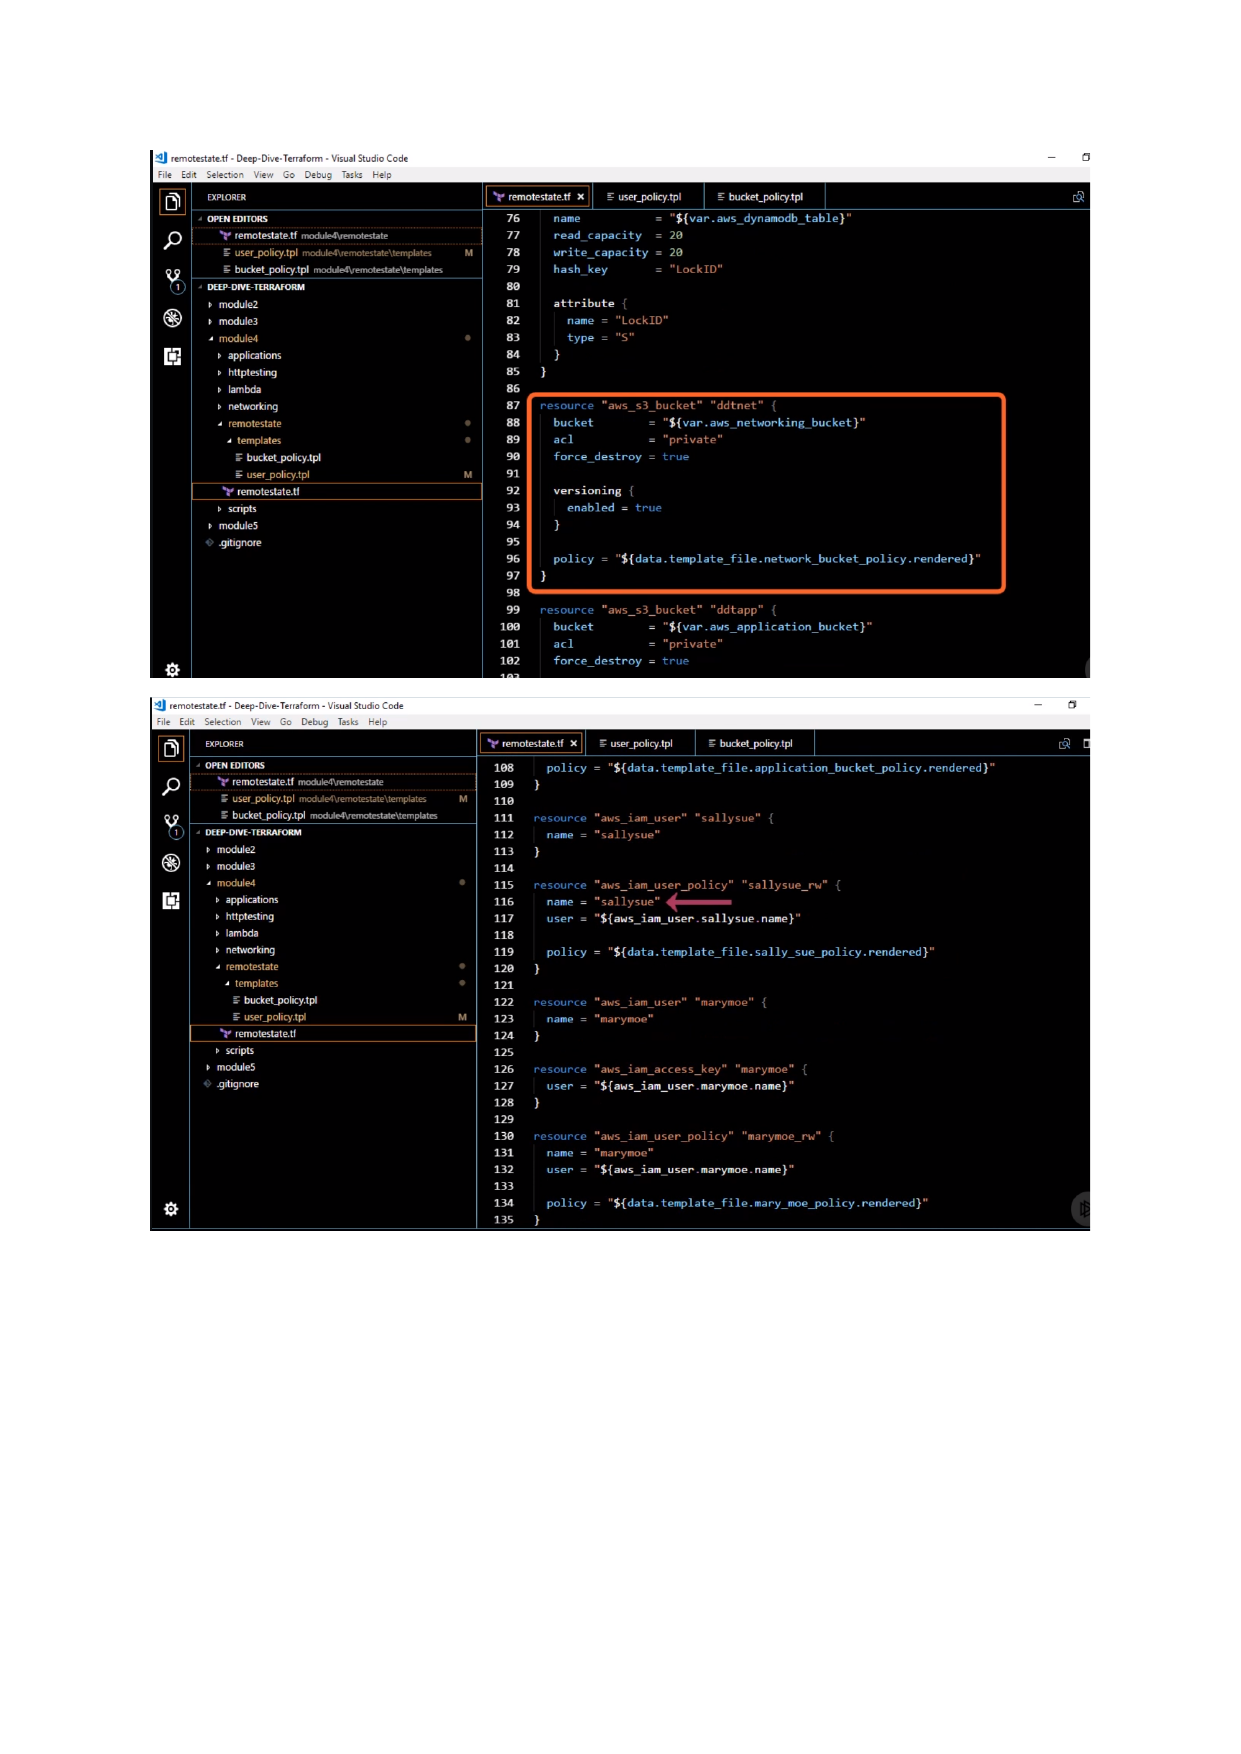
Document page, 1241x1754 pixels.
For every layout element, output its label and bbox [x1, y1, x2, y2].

picture [150, 696, 1091, 1231]
picture [150, 150, 1091, 678]
